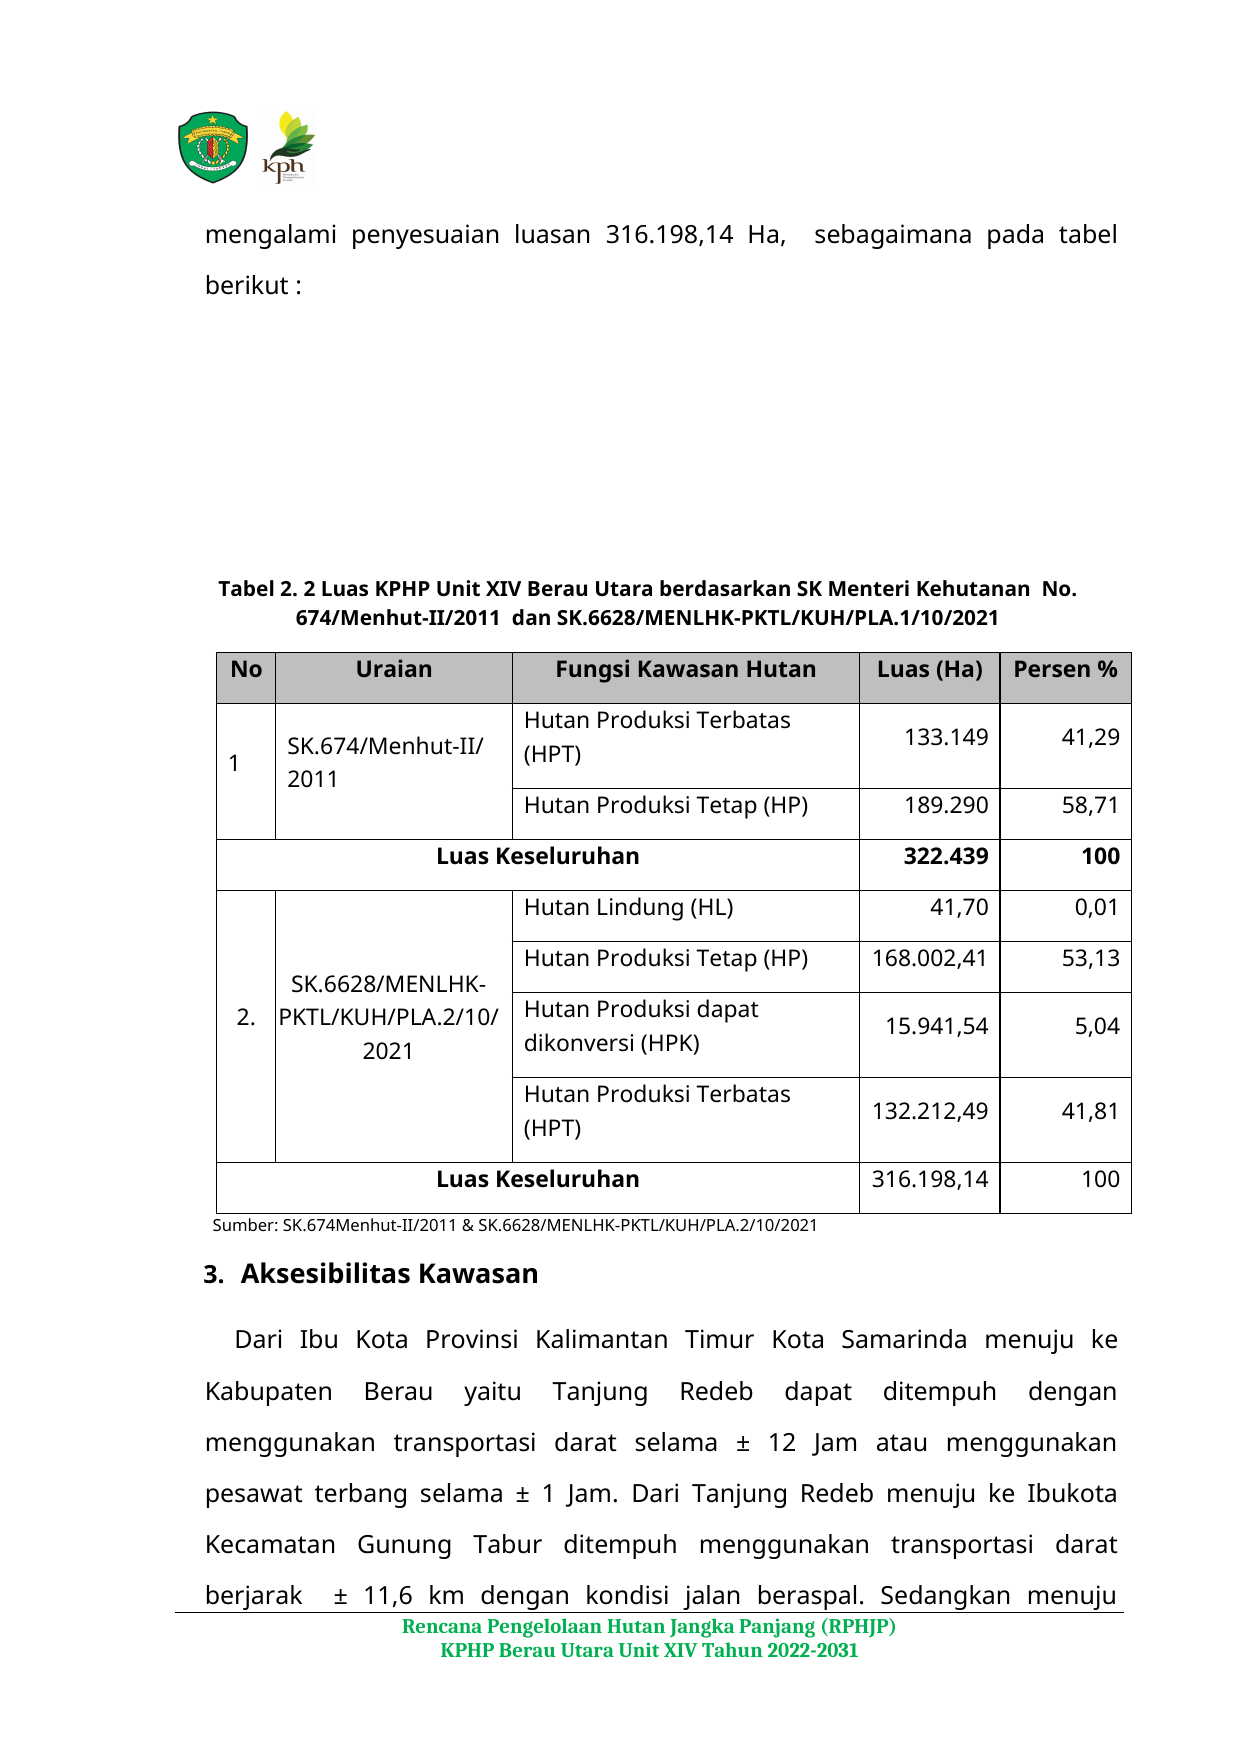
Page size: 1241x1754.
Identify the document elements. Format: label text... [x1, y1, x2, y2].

table_cell 41,81 [1001, 1078, 1131, 1162]
table_cell Hutan Produksi Tetap (HP) [513, 789, 859, 839]
picture [175, 109, 251, 185]
picture [257, 109, 317, 185]
table_cell 168.002,41 [860, 942, 999, 992]
subtitle Aksesibilitas Kawasan [203, 1255, 1121, 1292]
table_header Fungsi Kawasan Hutan [513, 653, 859, 703]
table_cell 132.212,49 [860, 1078, 999, 1162]
table_cell Luas Keseluruhan [217, 840, 859, 890]
table_header Uraian [276, 653, 512, 703]
table_cell Hutan Produksi dapat dikonversi (HPK) [513, 993, 859, 1077]
table_cell 322.439 [860, 840, 999, 890]
table_cell 100 [1001, 840, 1131, 890]
table_cell 41,70 [860, 891, 999, 941]
table_cell 0,01 [1001, 891, 1131, 941]
table_cell Hutan Produksi Tetap (HP) [513, 942, 859, 992]
table_cell 15.941,54 [860, 993, 999, 1077]
table_cell 53,13 [1001, 942, 1131, 992]
table_cell 316.198,14 [860, 1163, 999, 1213]
table_cell 133.149 [860, 704, 999, 788]
table_header Persen % [1001, 653, 1131, 703]
table_cell 58,71 [1001, 789, 1131, 839]
table_cell 189.290 [860, 789, 999, 839]
table_cell 100 [1001, 1163, 1131, 1213]
table_cell Luas Keseluruhan [217, 1163, 859, 1213]
text Tabel 2. 2 Luas KPHP Unit XIV Berau Utara berdasarkan SK Menteri Kehutanan No. 674/Menhut-II/2011 dan SK.6628/MENLHK-PKTL/KUH/PLA.1/10/2021 [175, 574, 1121, 631]
text Sumber: SK.674Menhut-II/2011 & SK.6628/MENLHK-PKTL/KUH/PLA.2/10/2021 [212, 1214, 1121, 1236]
table_cell 2. [217, 891, 275, 1162]
table_cell 5,04 [1001, 993, 1131, 1077]
table_cell Hutan Produksi Terbatas (HPT) [513, 704, 859, 788]
table_cell 41,29 [1001, 704, 1131, 788]
table_header Luas (Ha) [860, 653, 999, 703]
table_cell Hutan Lindung (HL) [513, 891, 859, 941]
table_cell SK.6628/MENLHK- PKTL/KUH/PLA.2/10/2021 [276, 891, 512, 1162]
table_header No [217, 653, 275, 703]
table_cell SK.674/Menhut-II/2011 [276, 704, 512, 839]
table_cell Hutan Produksi Terbatas (HPT) [513, 1078, 859, 1162]
table_cell 1 [217, 704, 275, 839]
